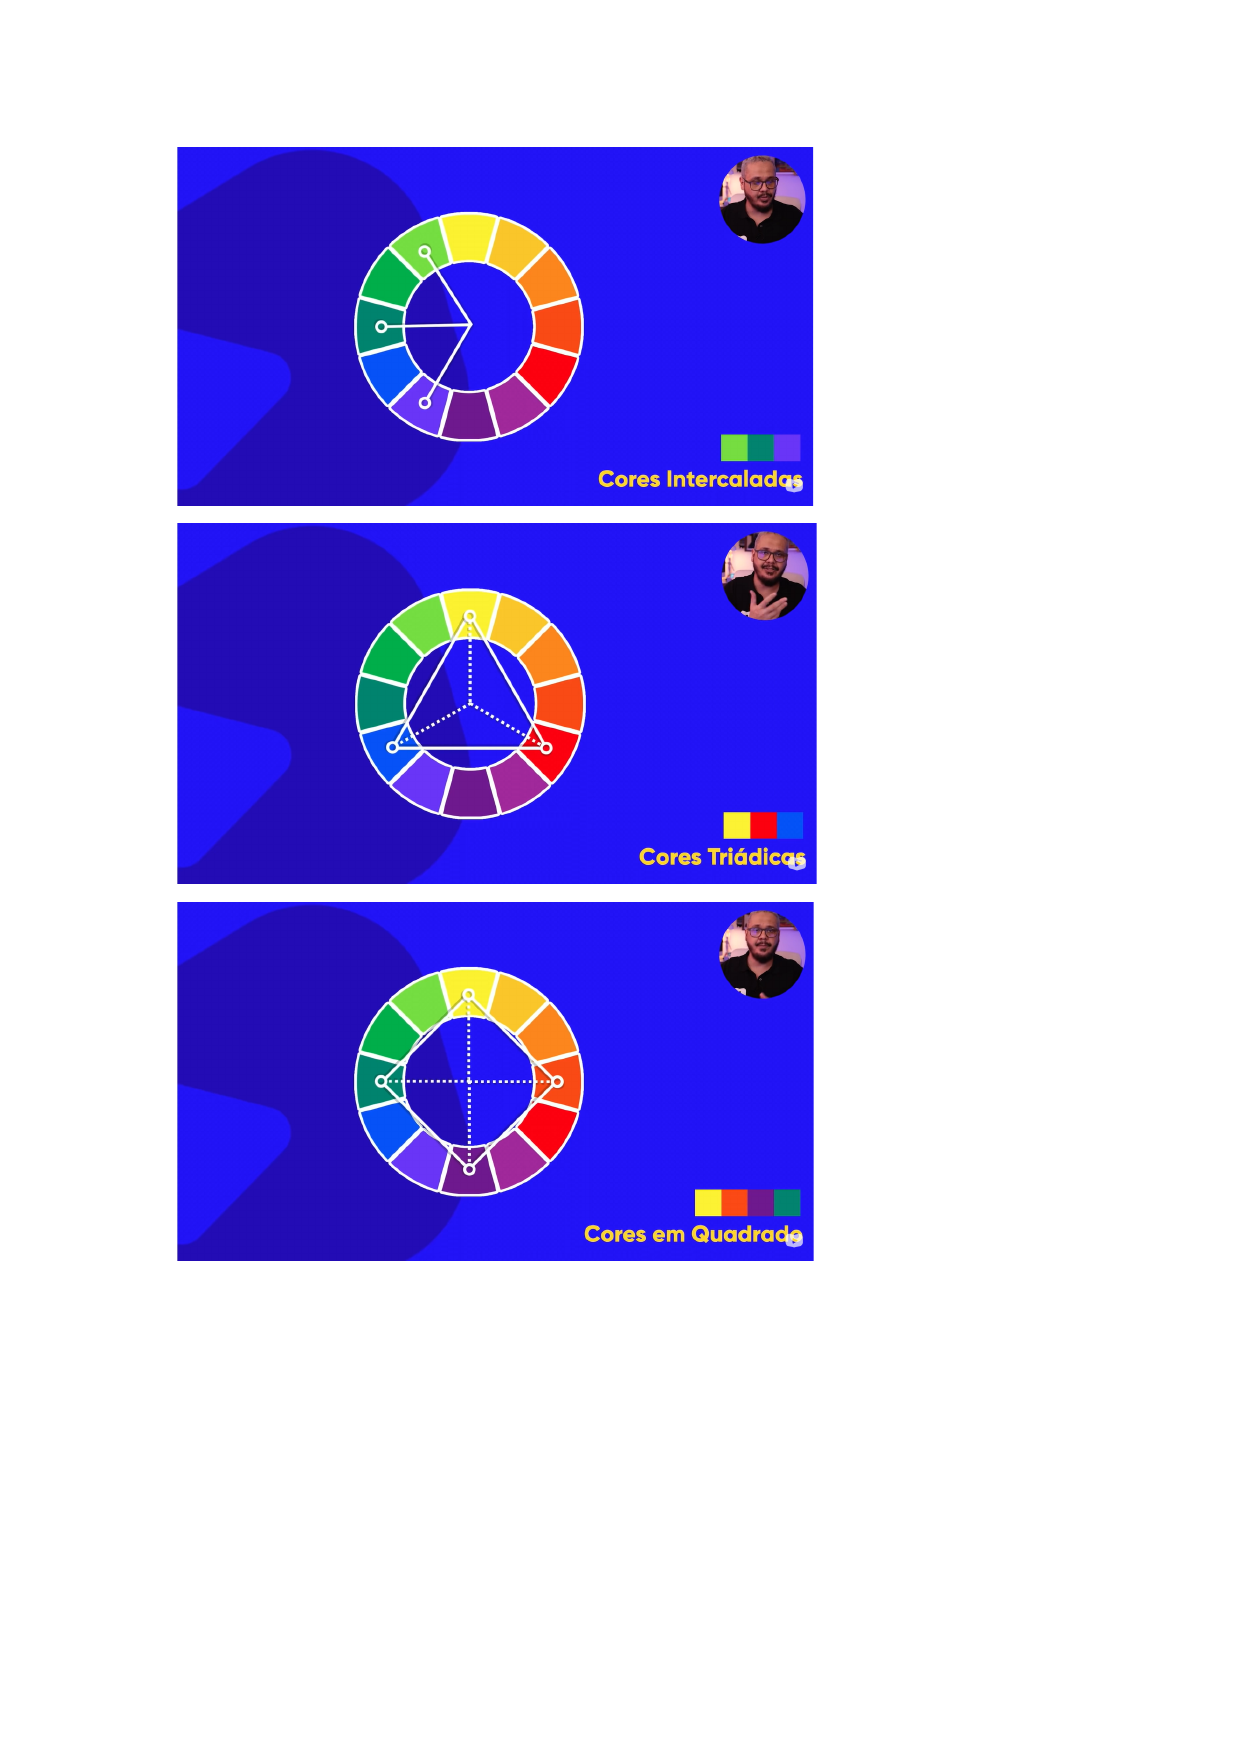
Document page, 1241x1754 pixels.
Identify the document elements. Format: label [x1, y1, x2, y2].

picture [177, 523, 817, 884]
picture [177, 147, 814, 506]
picture [177, 902, 814, 1261]
